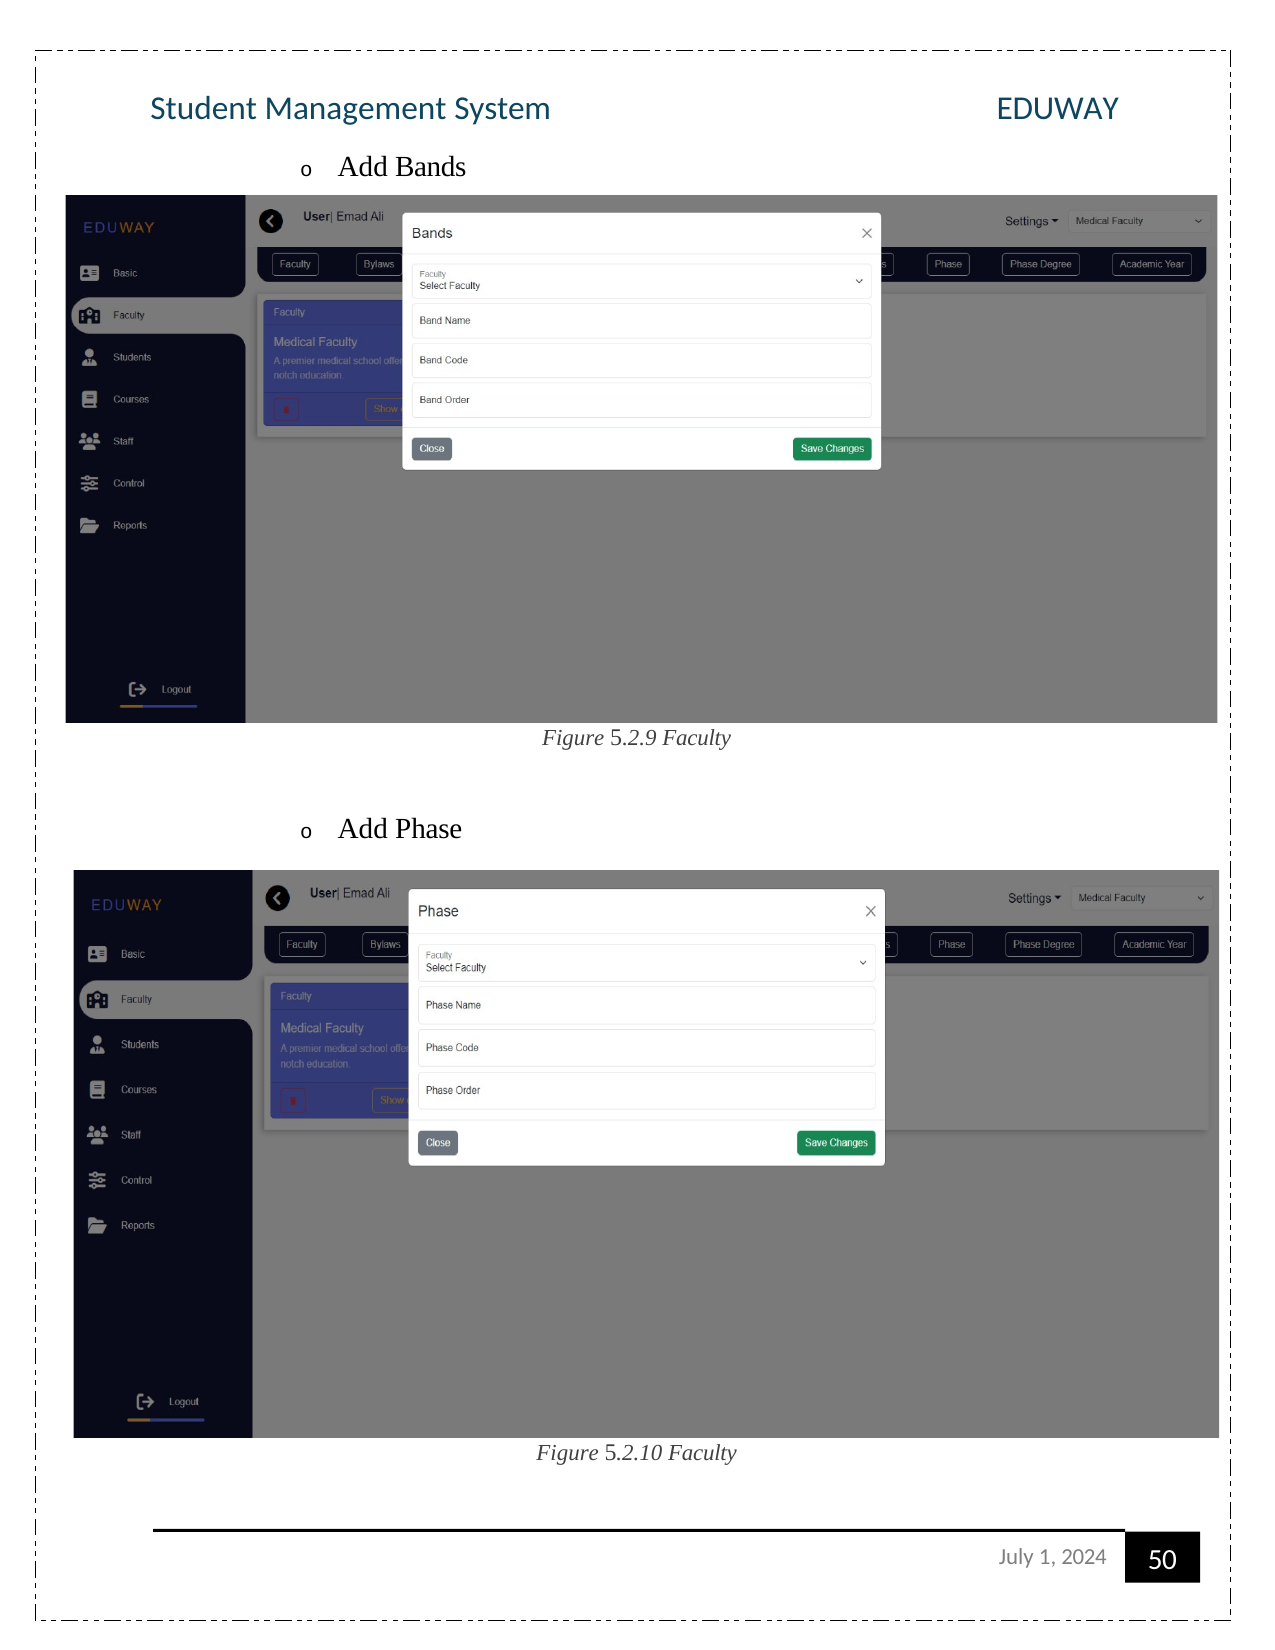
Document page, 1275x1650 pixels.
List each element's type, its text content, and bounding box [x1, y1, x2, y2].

list Add Phase [300, 811, 1231, 844]
picture [65, 195, 1218, 723]
text July 1, 2024 [35, 1542, 1107, 1570]
list Add Bands [300, 149, 1231, 182]
picture [73, 870, 1220, 1438]
